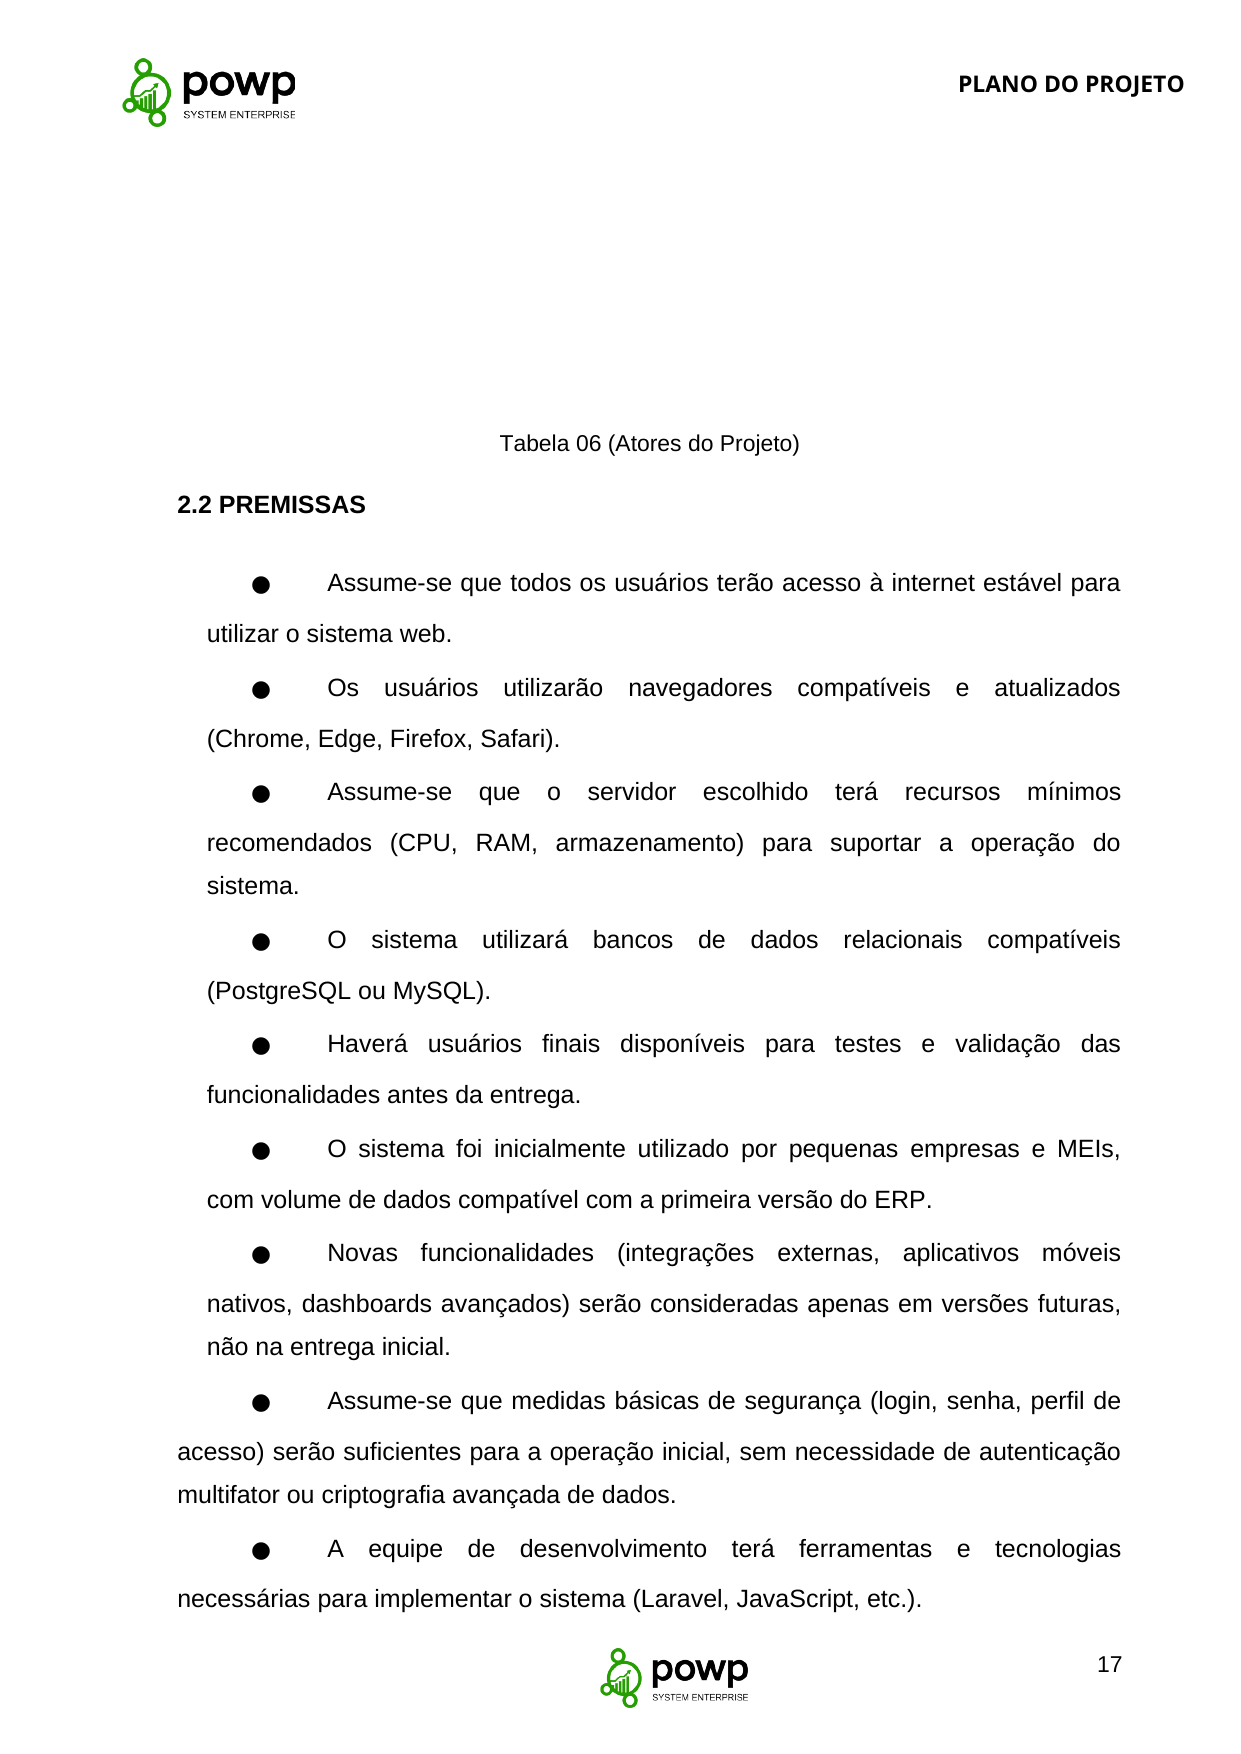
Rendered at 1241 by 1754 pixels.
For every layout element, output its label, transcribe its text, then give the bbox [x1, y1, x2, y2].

list Os usuários utilizarão navegadores compatíveis e atualizados (Chrome, Edge, Firefox, Safari). [207, 662, 1122, 752]
text Tabela 06 (Atores do Projeto) [177, 430, 1122, 457]
picture [600, 1648, 748, 1708]
subtitle 2.2 PREMISSAS [177, 490, 1122, 518]
list Haverá usuários finais disponíveis para testes e validação das funcionalidades antes da entrega. [207, 1019, 1122, 1109]
list Assume-se que todos os usuários terão acesso à internet estável para utilizar o sistema web. [207, 558, 1122, 648]
picture [122, 58, 295, 127]
list Assume-se que medidas básicas de segurança (login, senha, perfil de acesso) serão suficientes para a operação inicial, sem necessidade de autenticação multifator ou criptografia avançada de dados. [177, 1375, 1122, 1509]
list O sistema foi inicialmente utilizado por pequenas empresas e MEIs, com volume de dados compatível com a primeira versão do ERP. [207, 1123, 1122, 1213]
list Novas funcionalidades (integrações externas, aplicativos móveis nativos, dashboards avançados) serão consideradas apenas em versões futuras, não na entrega inicial. [207, 1228, 1122, 1361]
list A equipe de desenvolvimento terá ferramentas e tecnologias necessárias para implementar o sistema (Laravel, JavaScript, etc.). [177, 1523, 1122, 1613]
list O sistema utilizará bancos de dados relacionais compatíveis (PostgreSQL ou MySQL). [207, 914, 1122, 1004]
list Assume-se que o servidor escolhido terá recursos mínimos recomendados (CPU, RAM, armazenamento) para suportar a operação do sistema. [207, 767, 1122, 900]
